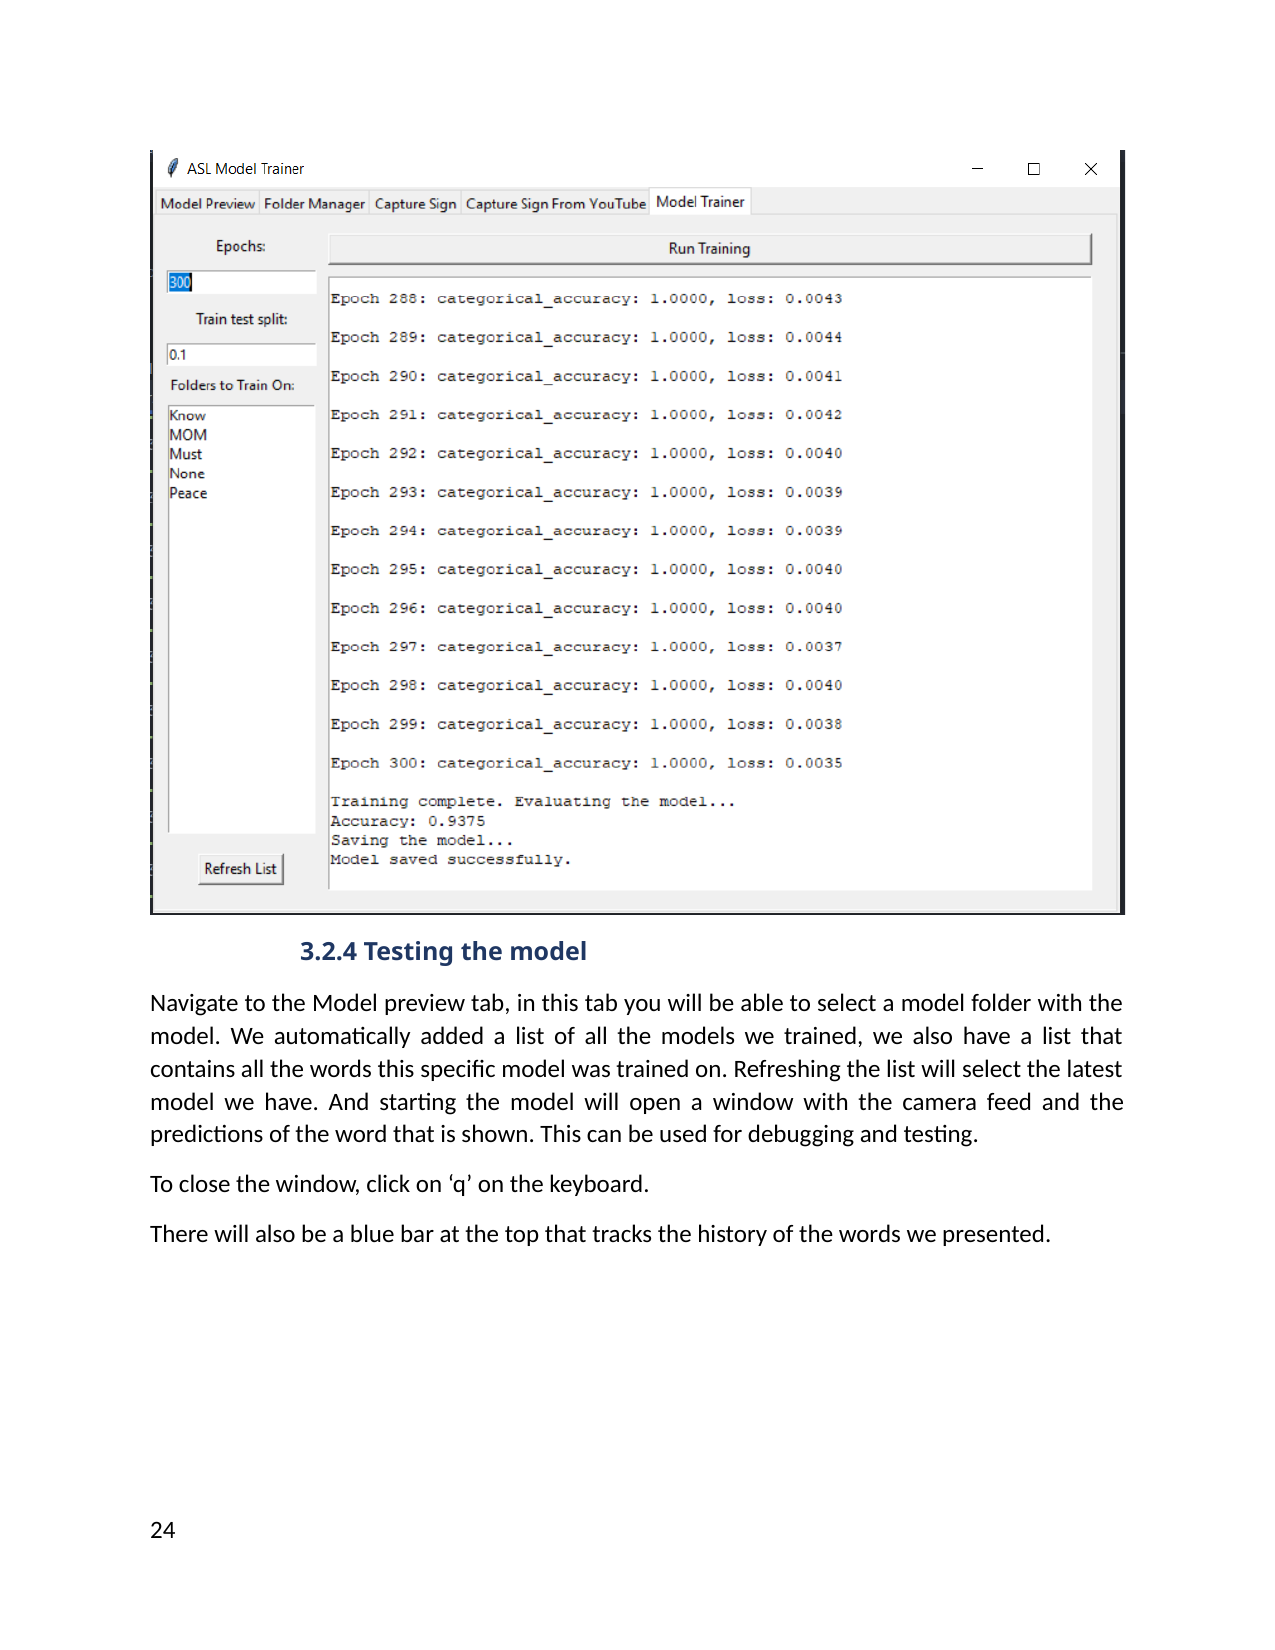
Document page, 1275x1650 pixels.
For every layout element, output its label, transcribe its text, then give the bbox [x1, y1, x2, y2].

subtitle 3.2.4 Testing the model [300, 933, 1125, 968]
text There will also be a blue bar at the top that tracks the history of the words we presented. [150, 1218, 1125, 1248]
text To close the window, click on ‘q’ on the keyboard. [150, 1168, 1125, 1199]
text Navigate to the Model preview tab, in this tab you will be able to select a model folder with the model. We automatically added a list of all the models we trained, we also have a list that contains all the words this specific model was trained on. Refreshing the list will select the latest model we have. And starting the model will open a window with the camera feed and the predictions of the word that is shown. This can be used for debugging and testing. [150, 987, 1125, 1149]
picture [150, 150, 1125, 915]
